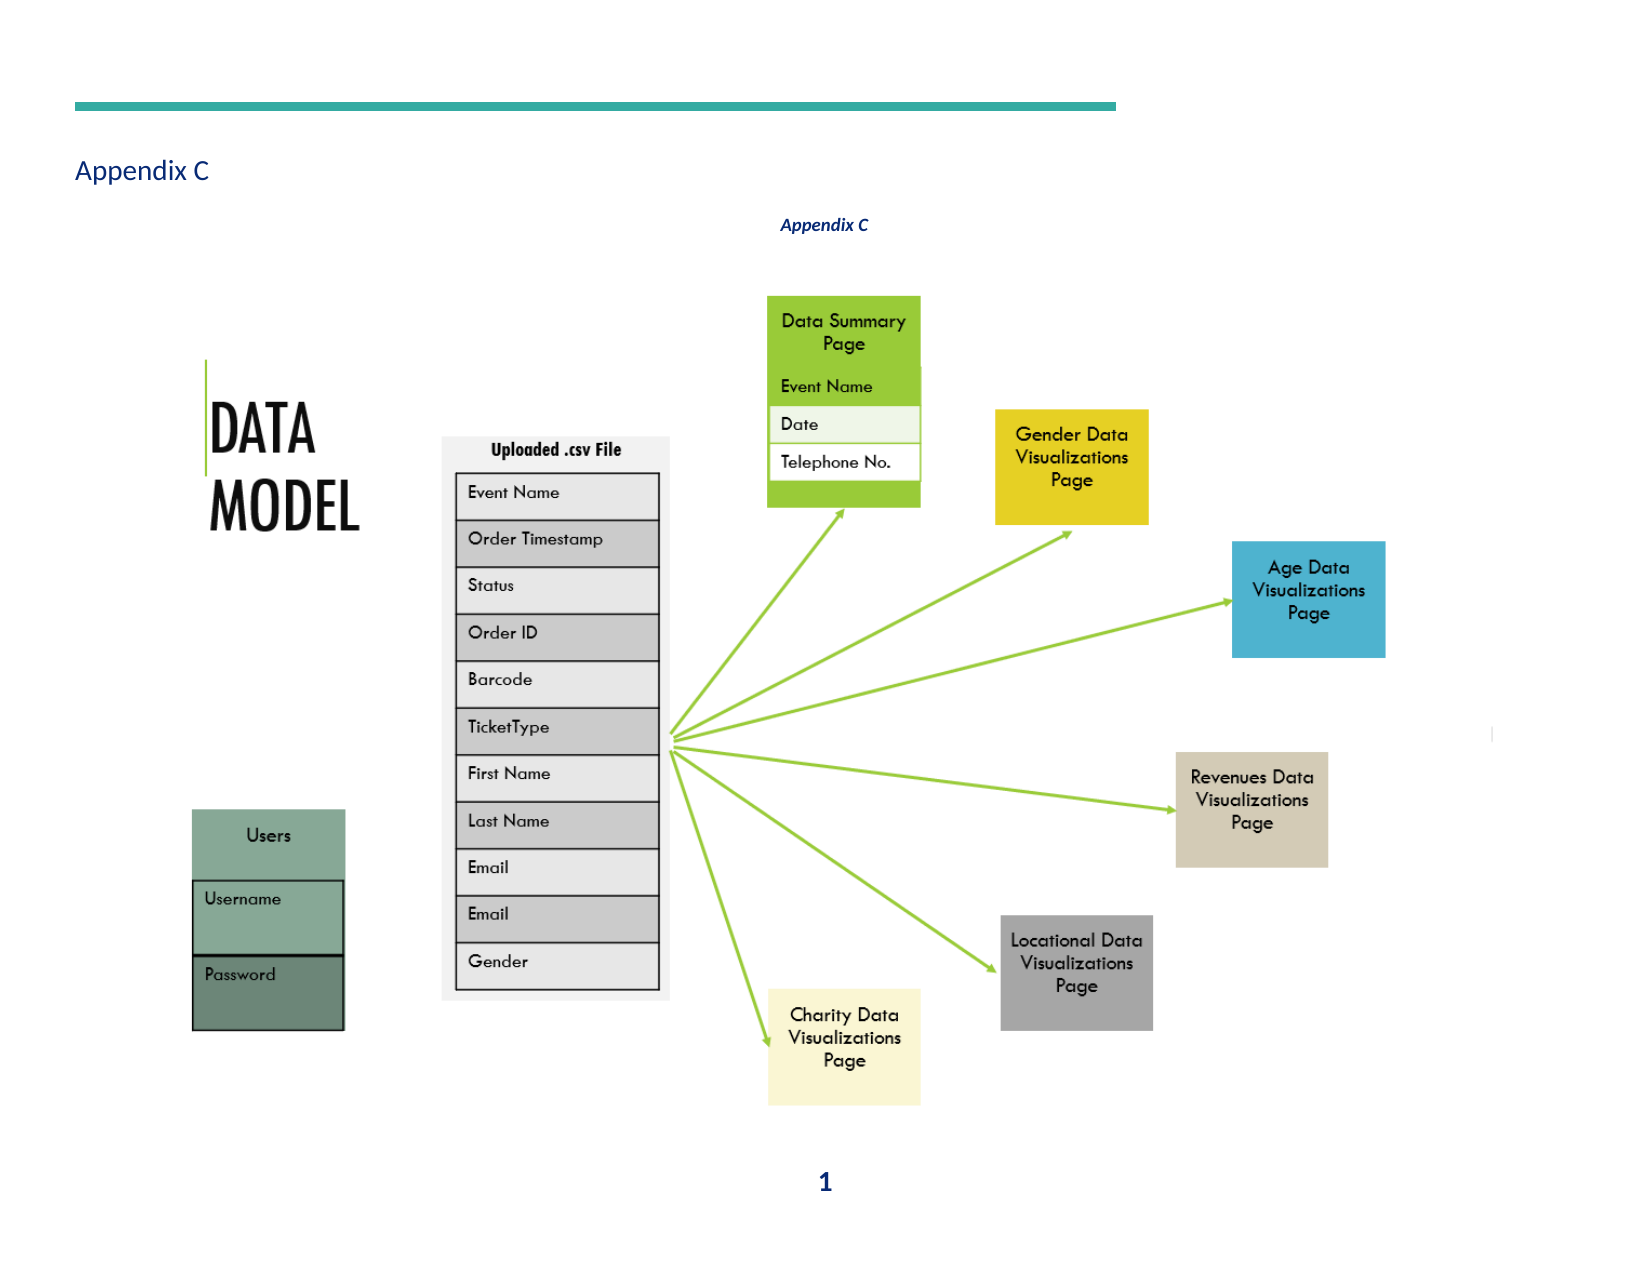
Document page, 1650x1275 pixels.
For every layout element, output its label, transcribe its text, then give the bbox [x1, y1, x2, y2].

text Appendix C [75, 152, 1575, 187]
picture [127, 257, 1523, 1125]
